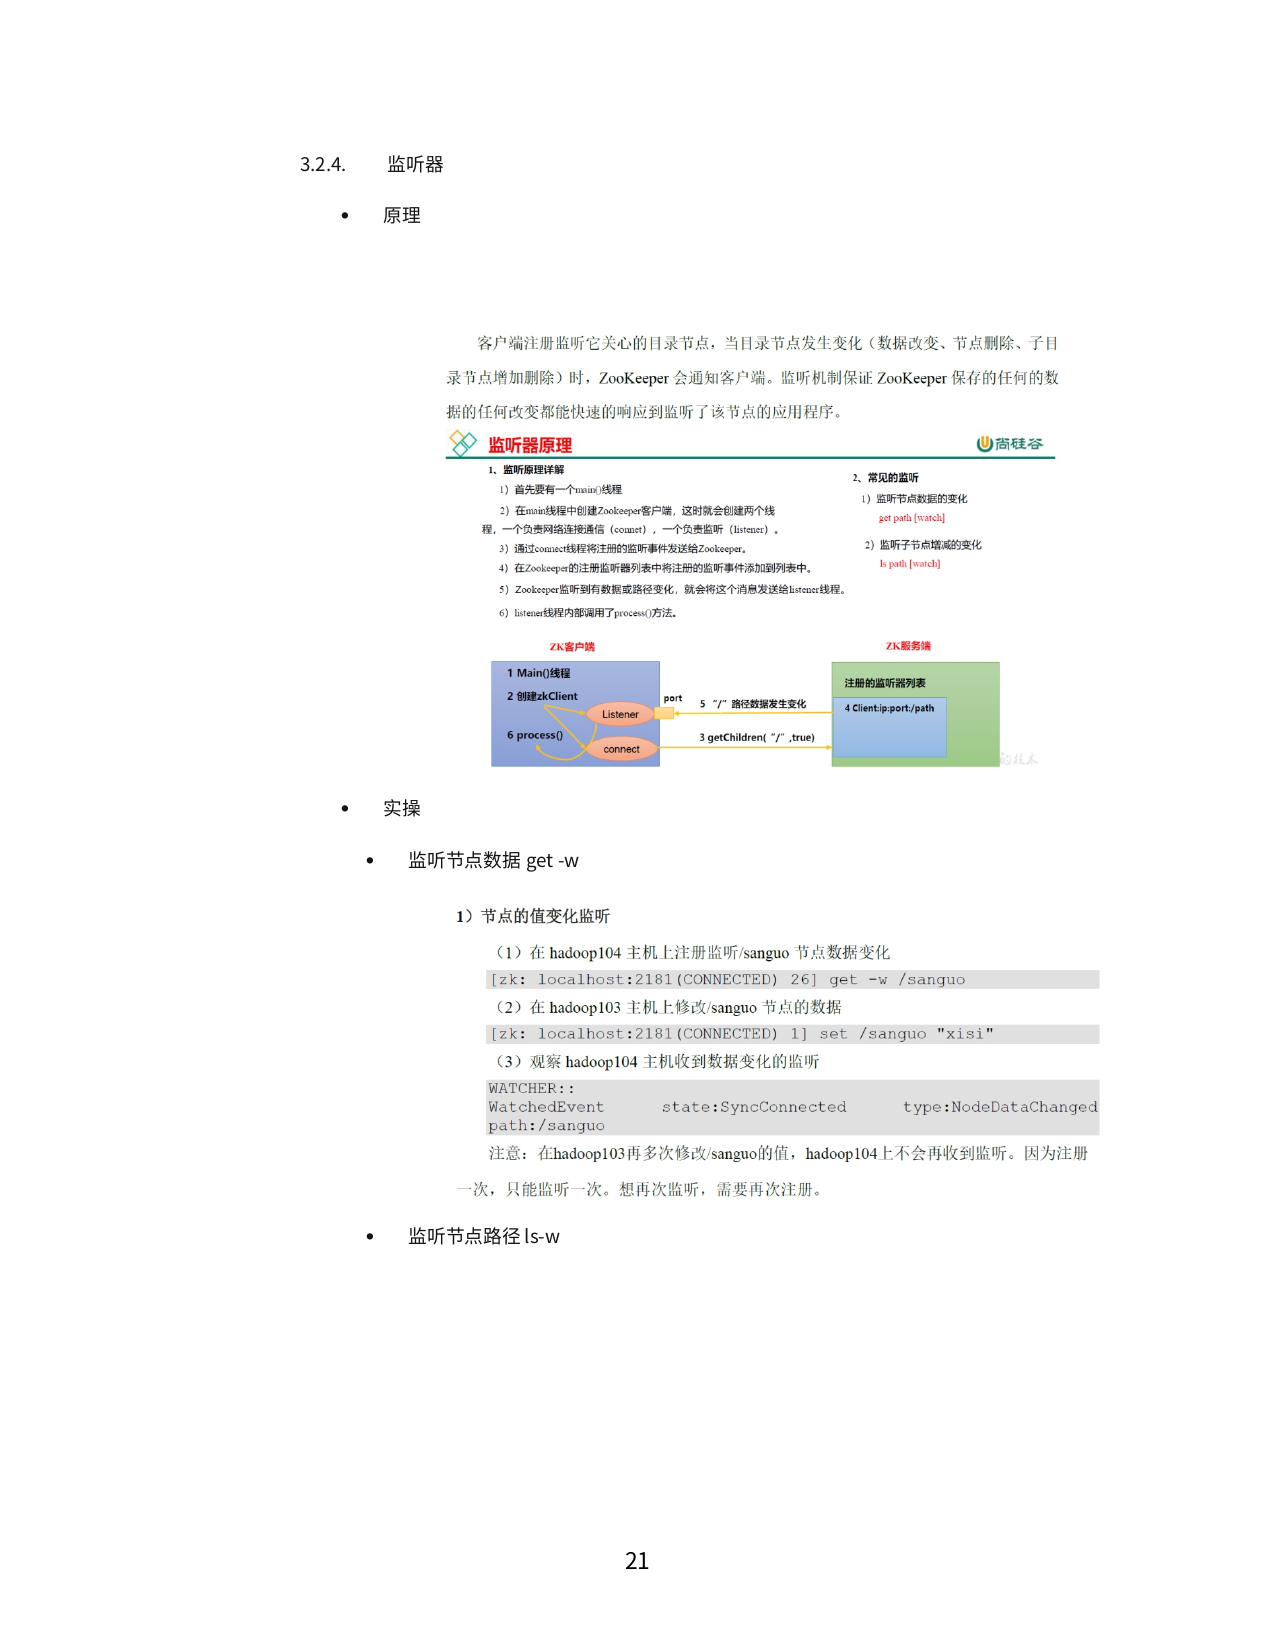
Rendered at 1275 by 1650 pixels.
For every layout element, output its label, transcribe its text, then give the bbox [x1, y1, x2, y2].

list 监听节点数据 get -w [367, 846, 1087, 873]
list 实操 [342, 795, 1087, 821]
list 原理 [342, 202, 1087, 228]
picture [438, 897, 1107, 1197]
list 监听节点路径ls-w [367, 1222, 1087, 1249]
picture [413, 313, 1107, 771]
list 监听器 [300, 150, 1087, 177]
